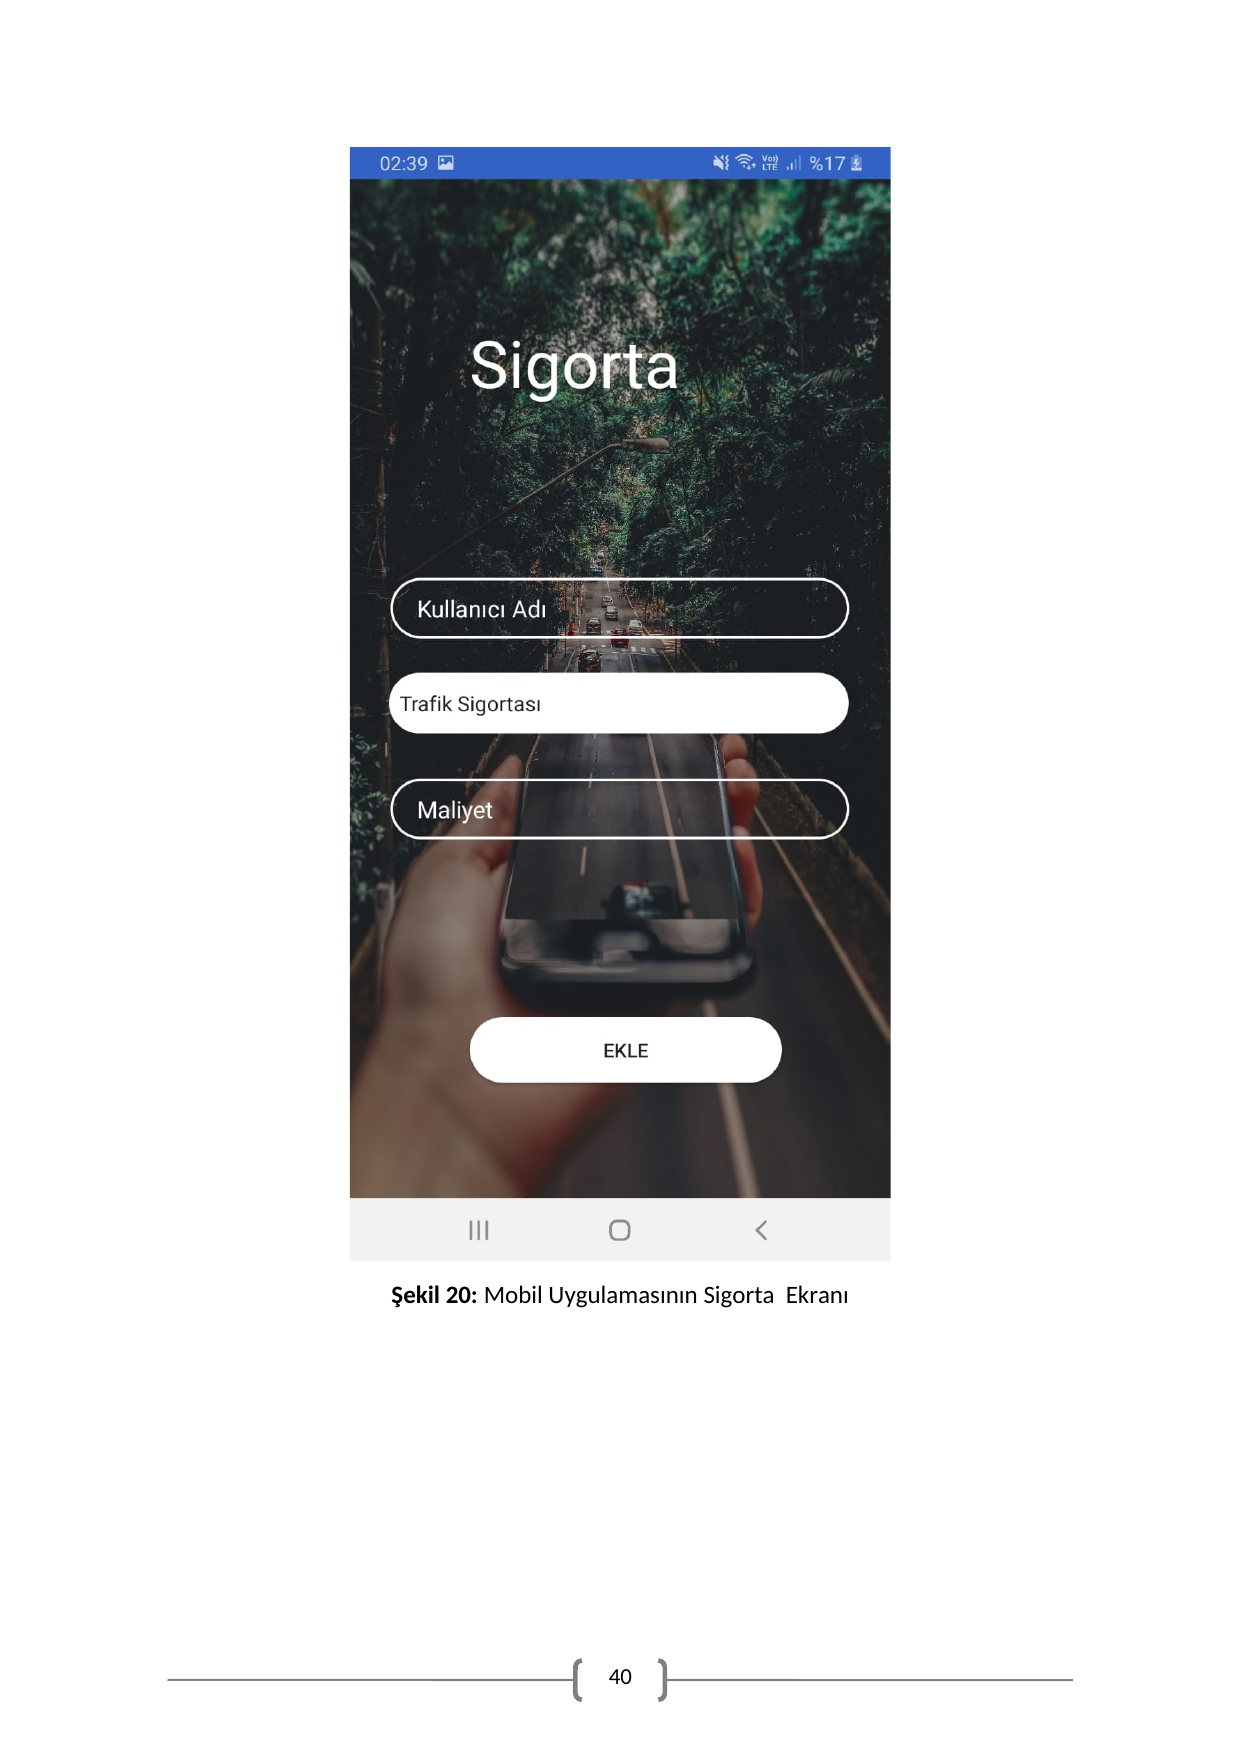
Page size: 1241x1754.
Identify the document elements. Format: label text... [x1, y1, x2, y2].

picture [349, 147, 891, 1261]
text Şekil 20: Mobil Uygulamasının Sigorta Ekranı [148, 1279, 1093, 1309]
